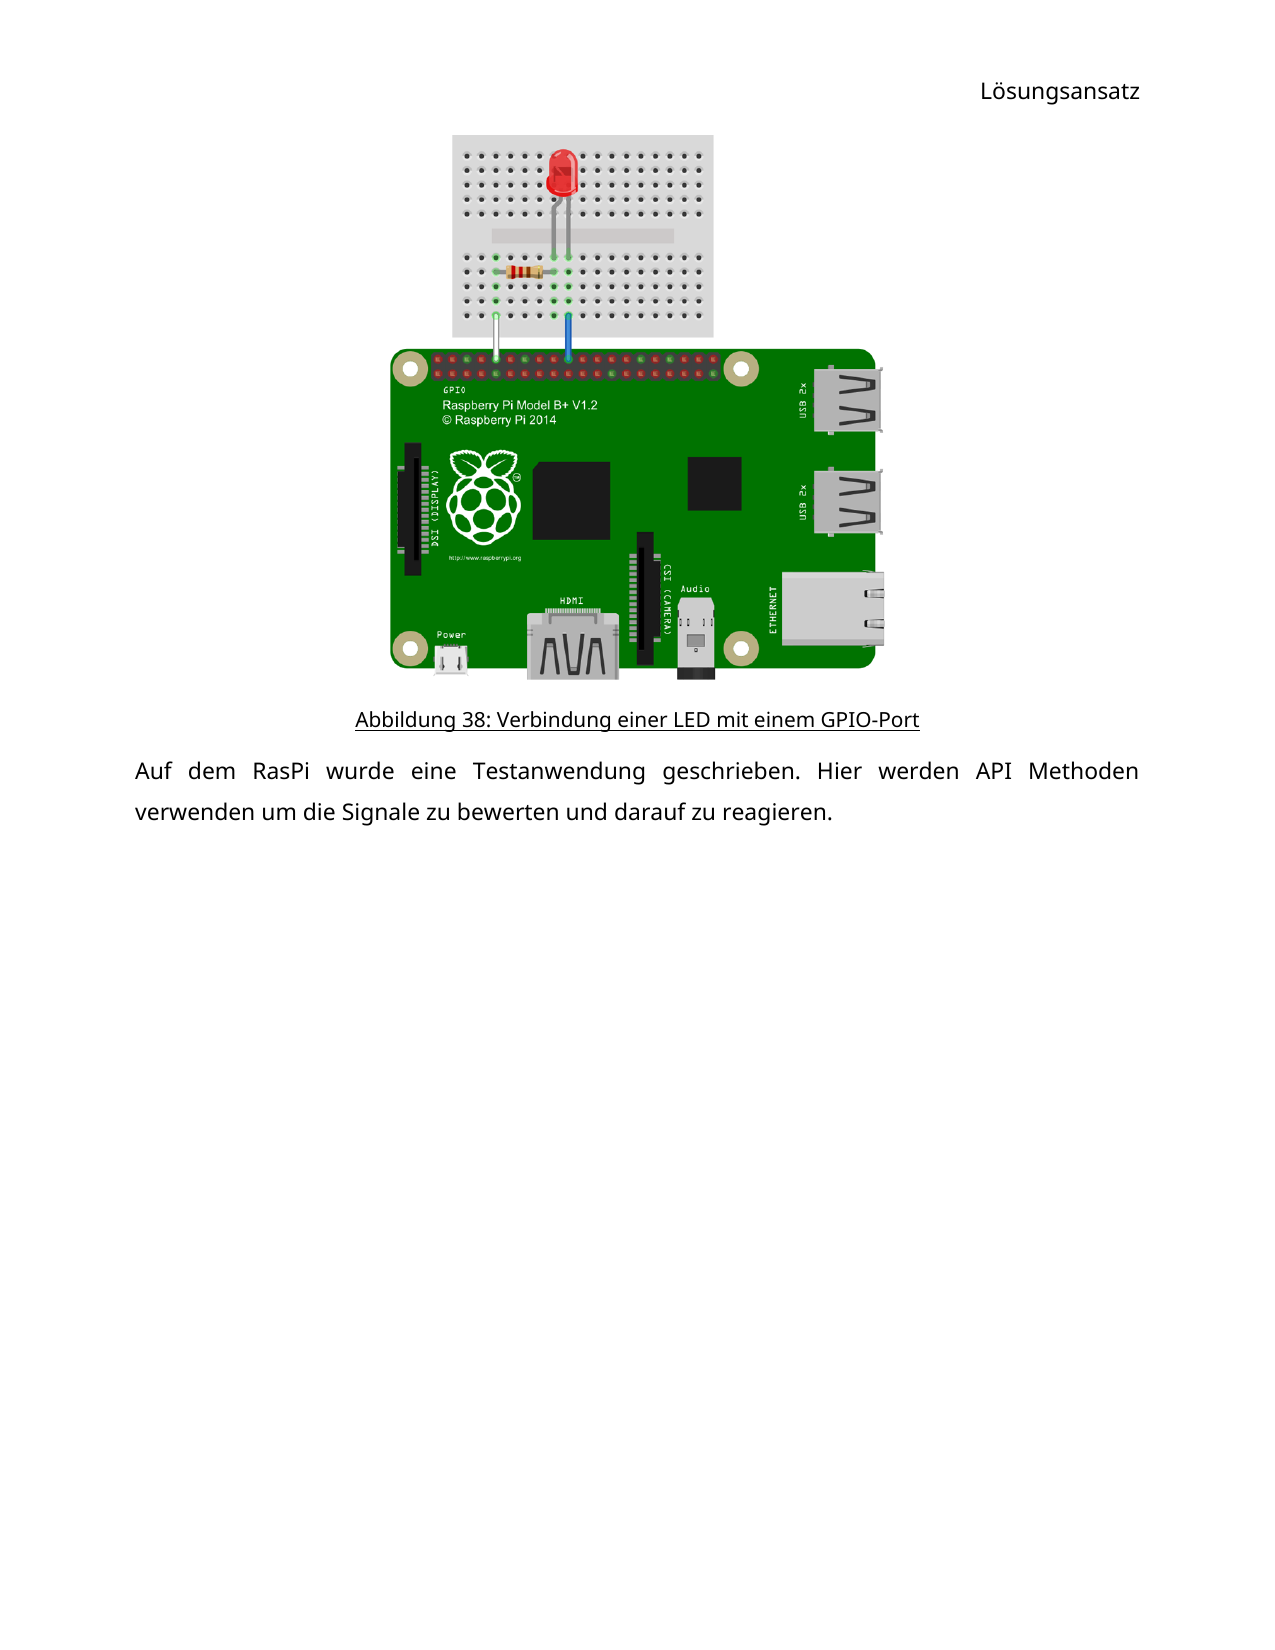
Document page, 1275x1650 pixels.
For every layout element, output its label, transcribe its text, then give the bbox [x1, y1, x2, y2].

text Abbildung 38: Verbindung einer LED mit einem GPIO-Port [135, 706, 1140, 734]
picture [390, 135, 885, 680]
text Auf dem RasPi wurde eine Testanwendung geschrieben. Hier werden API Methoden verwenden um die Signale zu bewerten und darauf zu reagieren. [135, 755, 1140, 827]
